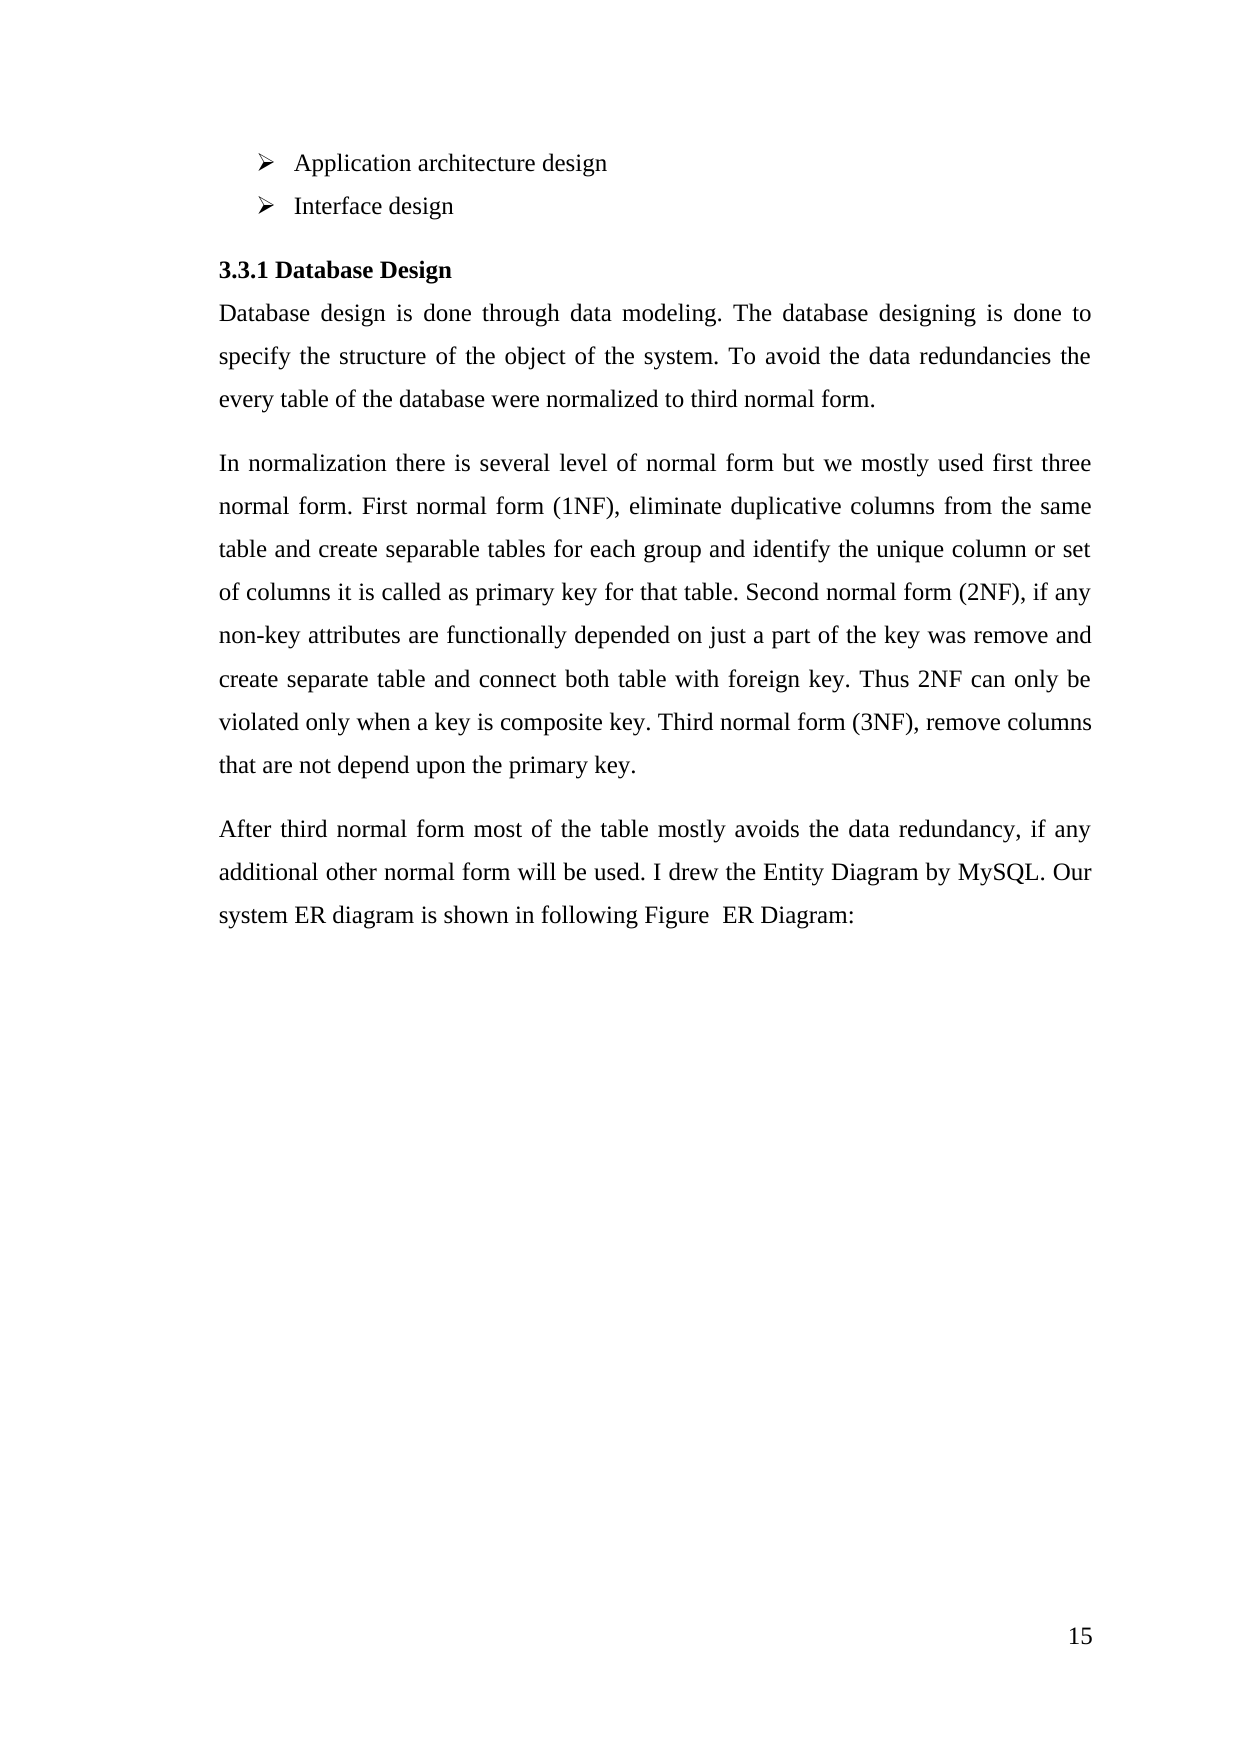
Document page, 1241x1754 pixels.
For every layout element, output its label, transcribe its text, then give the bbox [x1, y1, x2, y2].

subtitle 3.3.1 Database Design [218, 255, 1092, 283]
text Database design is done through data modeling. The database designing is done to specify the structure of the object of the system. To avoid the data redundancies the every table of the database were normalized to third normal form. [218, 298, 1092, 413]
list Application architecture design [256, 148, 1092, 176]
text After third normal form most of the table mostly avoids the data redundancy, if any additional other normal form will be used. I drew the Entity Diagram by MySQL. Our system ER diagram is shown in following Figure ER Diagram: [218, 814, 1092, 929]
text In normalization there is several level of normal form but we mostly used first three normal form. First normal form (1NF), eliminate duplicative columns from the same table and create separable tables for each group and identify the unique column or set of columns it is called as primary key for that table. Second normal form (2NF), if any non-key attributes are functionally depended on just a part of the key was remove and create separate table and connect both table with foreign key. Thus 2NF can only be violated only when a key is composite key. Third normal form (3NF), remove columns that are not depend upon the primary key. [218, 448, 1092, 779]
list Interface design [256, 191, 1092, 219]
